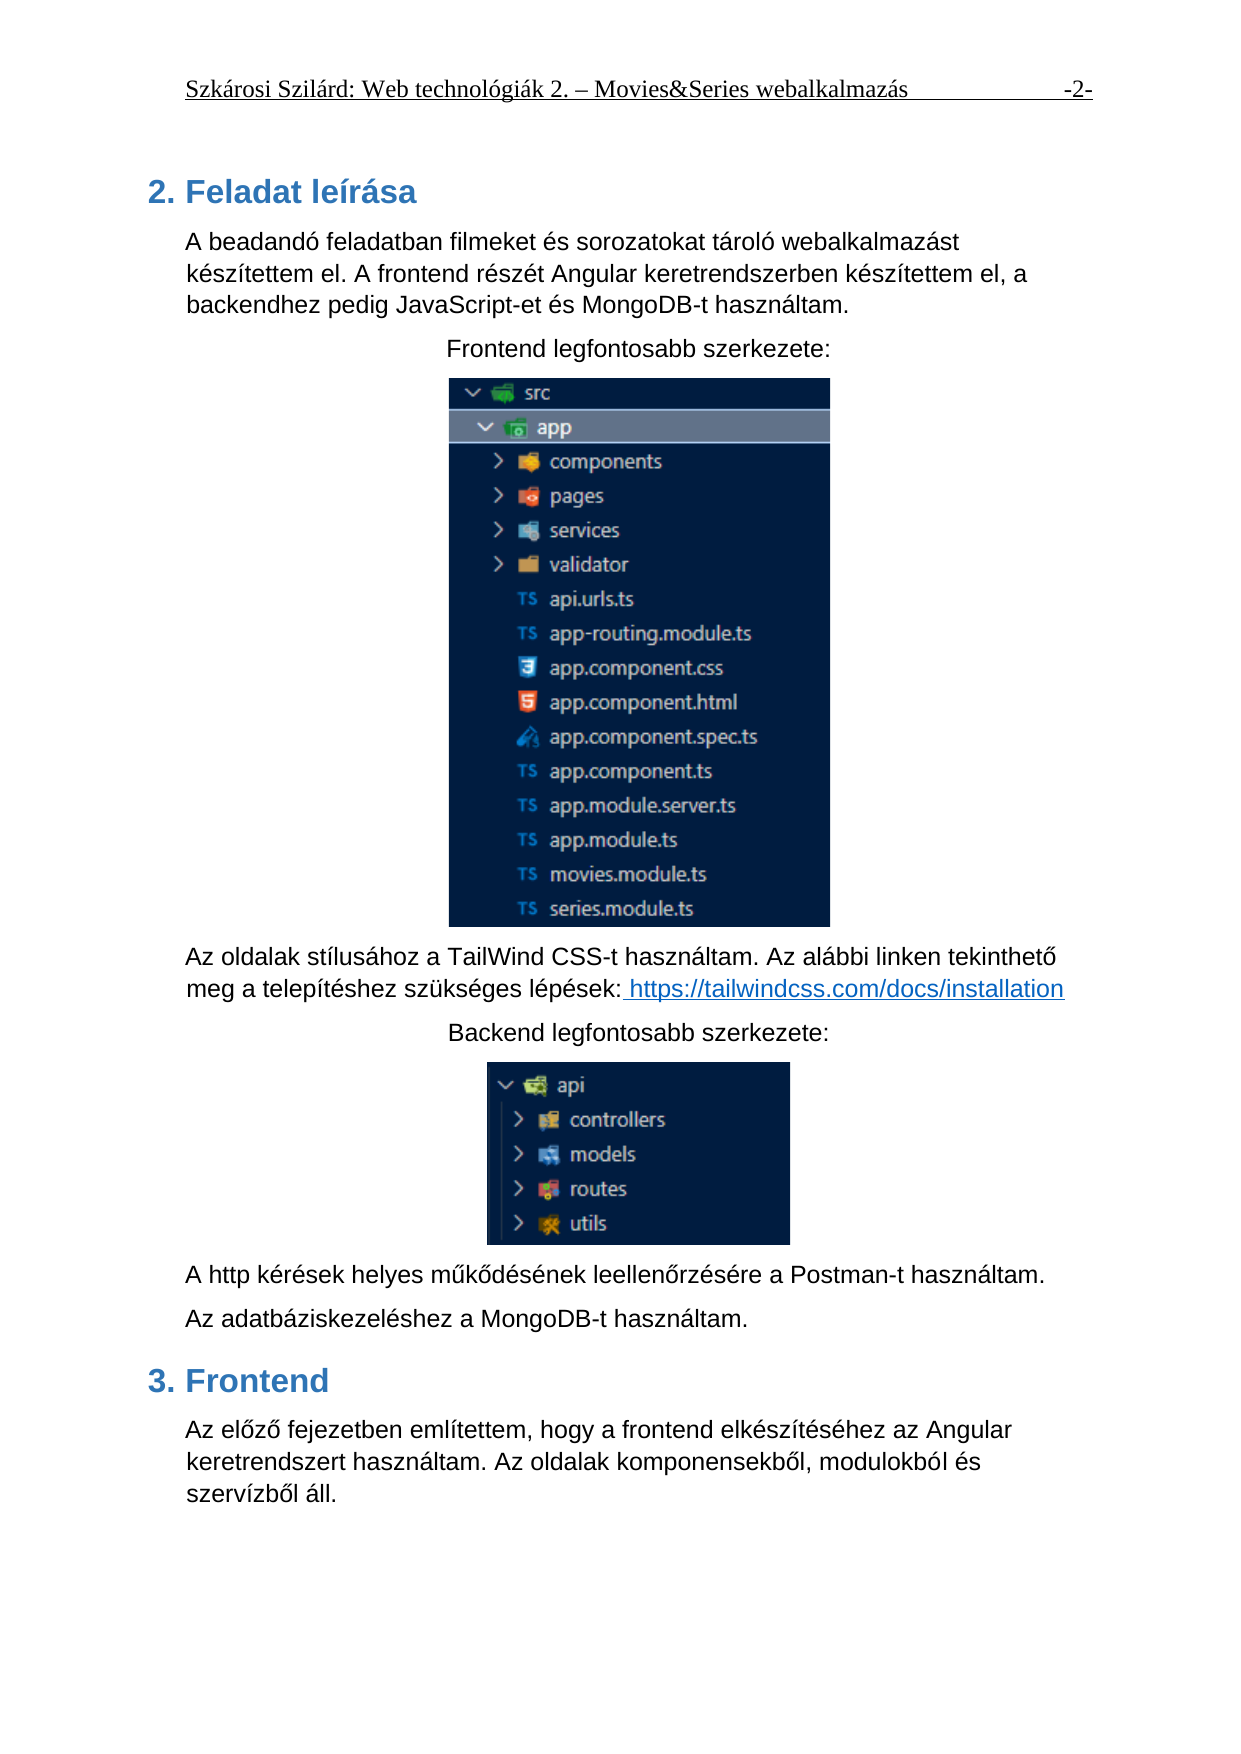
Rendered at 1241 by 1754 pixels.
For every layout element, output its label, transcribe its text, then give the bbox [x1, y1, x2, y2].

text A beadandó feladatban filmeket és sorozatokat tároló webalkalmazást készítettem el. A frontend részét Angular keretrendszerben készítettem el, a backendhez pedig JavaScript-et és MongoDB-t használtam. [185, 227, 1093, 319]
text Backend legfontosabb szerkezete: [185, 1018, 1093, 1047]
text Frontend legfontosabb szerkezete: [185, 334, 1093, 363]
picture [487, 1062, 791, 1245]
picture [448, 378, 830, 927]
text A http kérések helyes műkődésének leellenőrzésére a Postman-t használtam. [185, 1260, 1093, 1289]
text Az előző fejezetben említettem, hogy a frontend elkészítéséhez az Angular keretrendszert használtam. Az oldalak komponensekből, modulokból és szervízből áll. [185, 1416, 1093, 1507]
text Az adatbáziskezeléshez a MongoDB-t használtam. [185, 1304, 1093, 1333]
subtitle Feladat leírása [148, 173, 1093, 211]
text Az oldalak stílusához a TailWind CSS-t használtam. Az alábbi linken tekinthető meg a telepítéshez szükséges lépések: https://tailwindcss.com/docs/installation [185, 942, 1093, 1003]
subtitle Frontend [148, 1361, 1093, 1399]
